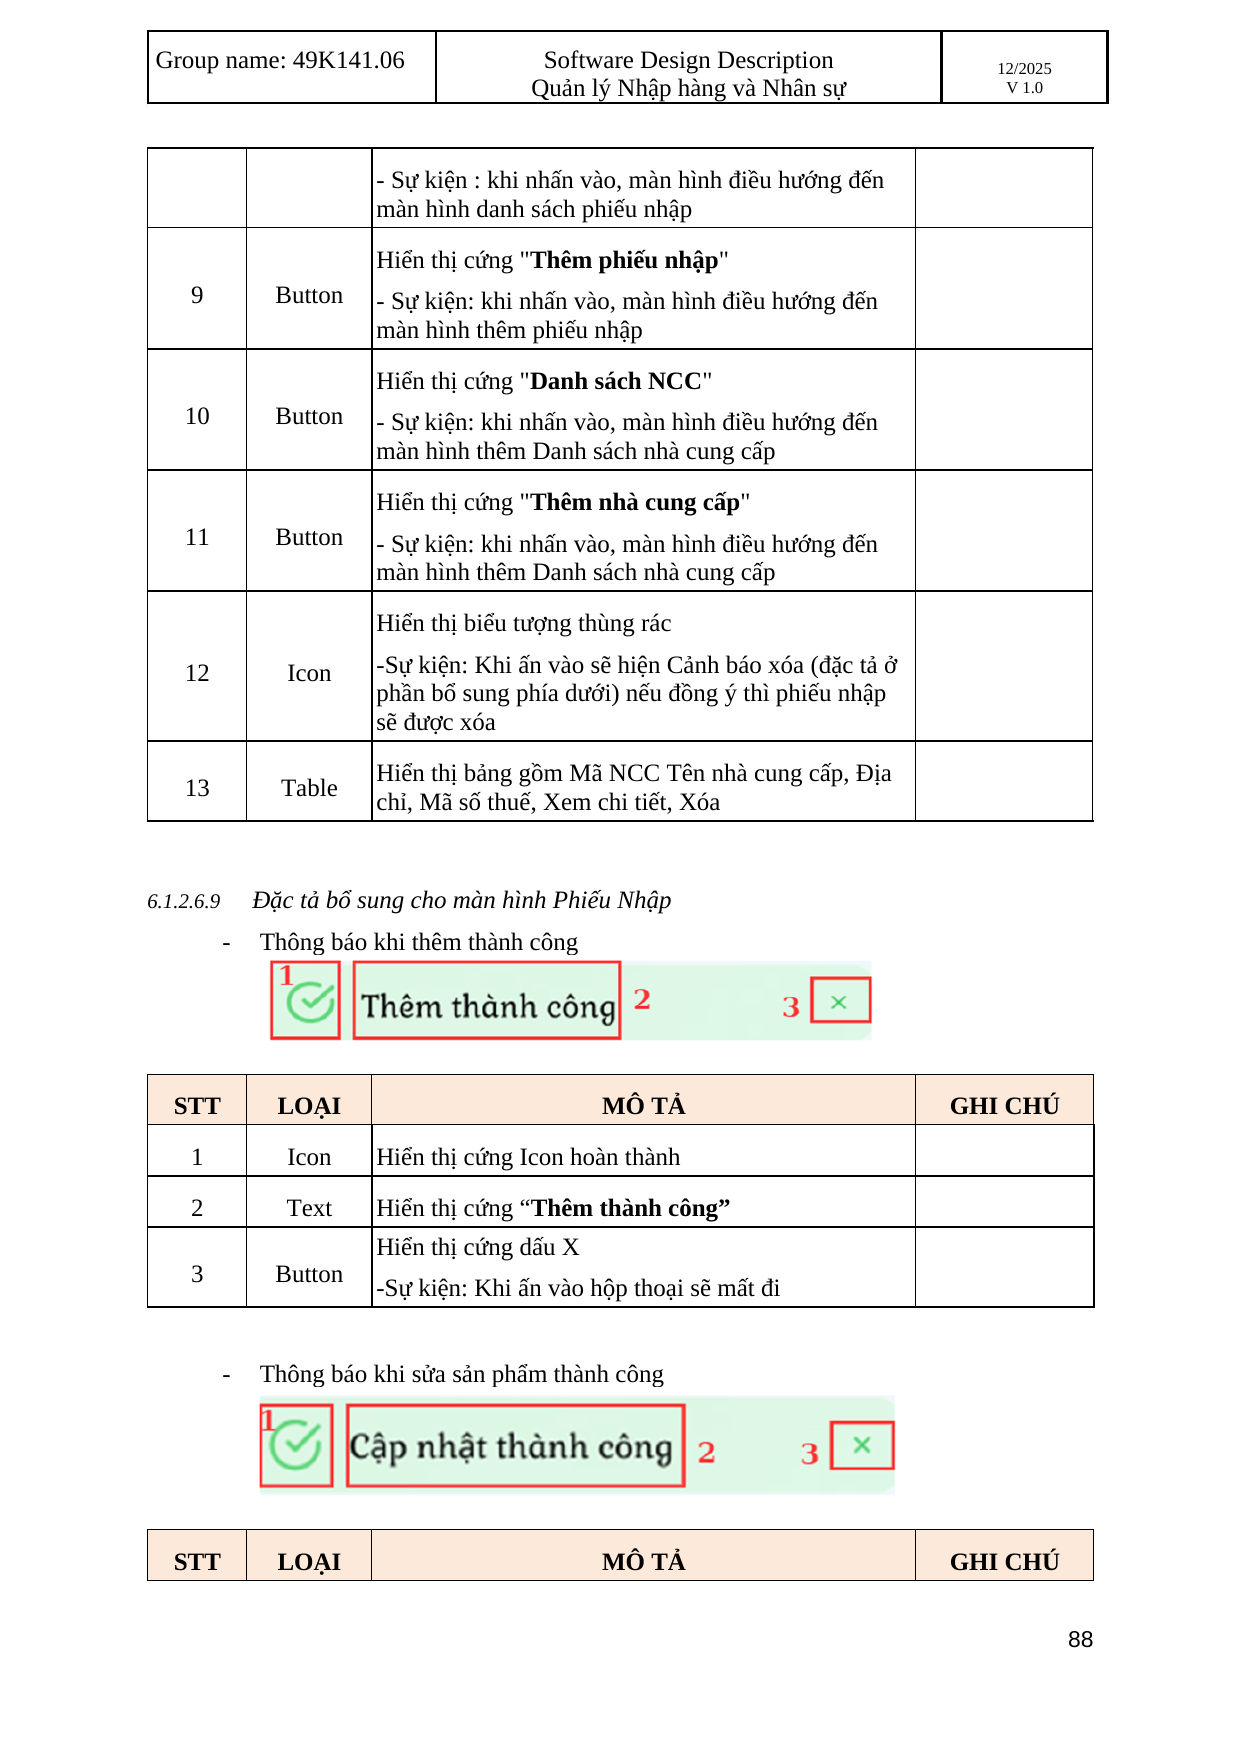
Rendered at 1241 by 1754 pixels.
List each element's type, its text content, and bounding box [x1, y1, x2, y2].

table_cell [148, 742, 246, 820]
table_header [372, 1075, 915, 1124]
list Thông báo khi sửa sản phẩm thành công [222, 1359, 1093, 1388]
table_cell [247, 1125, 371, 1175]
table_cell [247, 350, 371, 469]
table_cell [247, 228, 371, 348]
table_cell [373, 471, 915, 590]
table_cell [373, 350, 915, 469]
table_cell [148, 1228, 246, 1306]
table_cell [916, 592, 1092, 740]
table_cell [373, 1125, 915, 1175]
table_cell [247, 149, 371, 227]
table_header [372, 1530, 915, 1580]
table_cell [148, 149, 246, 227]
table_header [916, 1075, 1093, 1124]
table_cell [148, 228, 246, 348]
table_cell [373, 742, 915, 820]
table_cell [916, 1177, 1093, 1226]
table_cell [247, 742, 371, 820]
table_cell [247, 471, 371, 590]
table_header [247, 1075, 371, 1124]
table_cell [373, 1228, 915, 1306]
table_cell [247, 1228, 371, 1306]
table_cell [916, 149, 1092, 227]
picture [259, 1387, 911, 1503]
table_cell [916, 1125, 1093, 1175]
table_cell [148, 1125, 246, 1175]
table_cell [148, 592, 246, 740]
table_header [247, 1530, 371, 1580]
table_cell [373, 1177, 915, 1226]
list Thông báo khi thêm thành công [222, 927, 1093, 956]
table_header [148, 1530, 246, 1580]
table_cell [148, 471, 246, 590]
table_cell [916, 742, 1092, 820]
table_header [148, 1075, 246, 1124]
picture [259, 955, 890, 1048]
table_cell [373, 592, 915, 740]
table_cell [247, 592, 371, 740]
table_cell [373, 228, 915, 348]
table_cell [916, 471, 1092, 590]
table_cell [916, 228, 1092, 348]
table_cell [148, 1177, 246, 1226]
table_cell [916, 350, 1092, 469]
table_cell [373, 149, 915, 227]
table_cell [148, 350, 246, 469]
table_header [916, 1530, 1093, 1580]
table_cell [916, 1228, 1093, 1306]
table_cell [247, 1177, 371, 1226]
subtitle Đặc tả bổ sung cho màn hình Phiếu Nhập [147, 886, 1093, 914]
